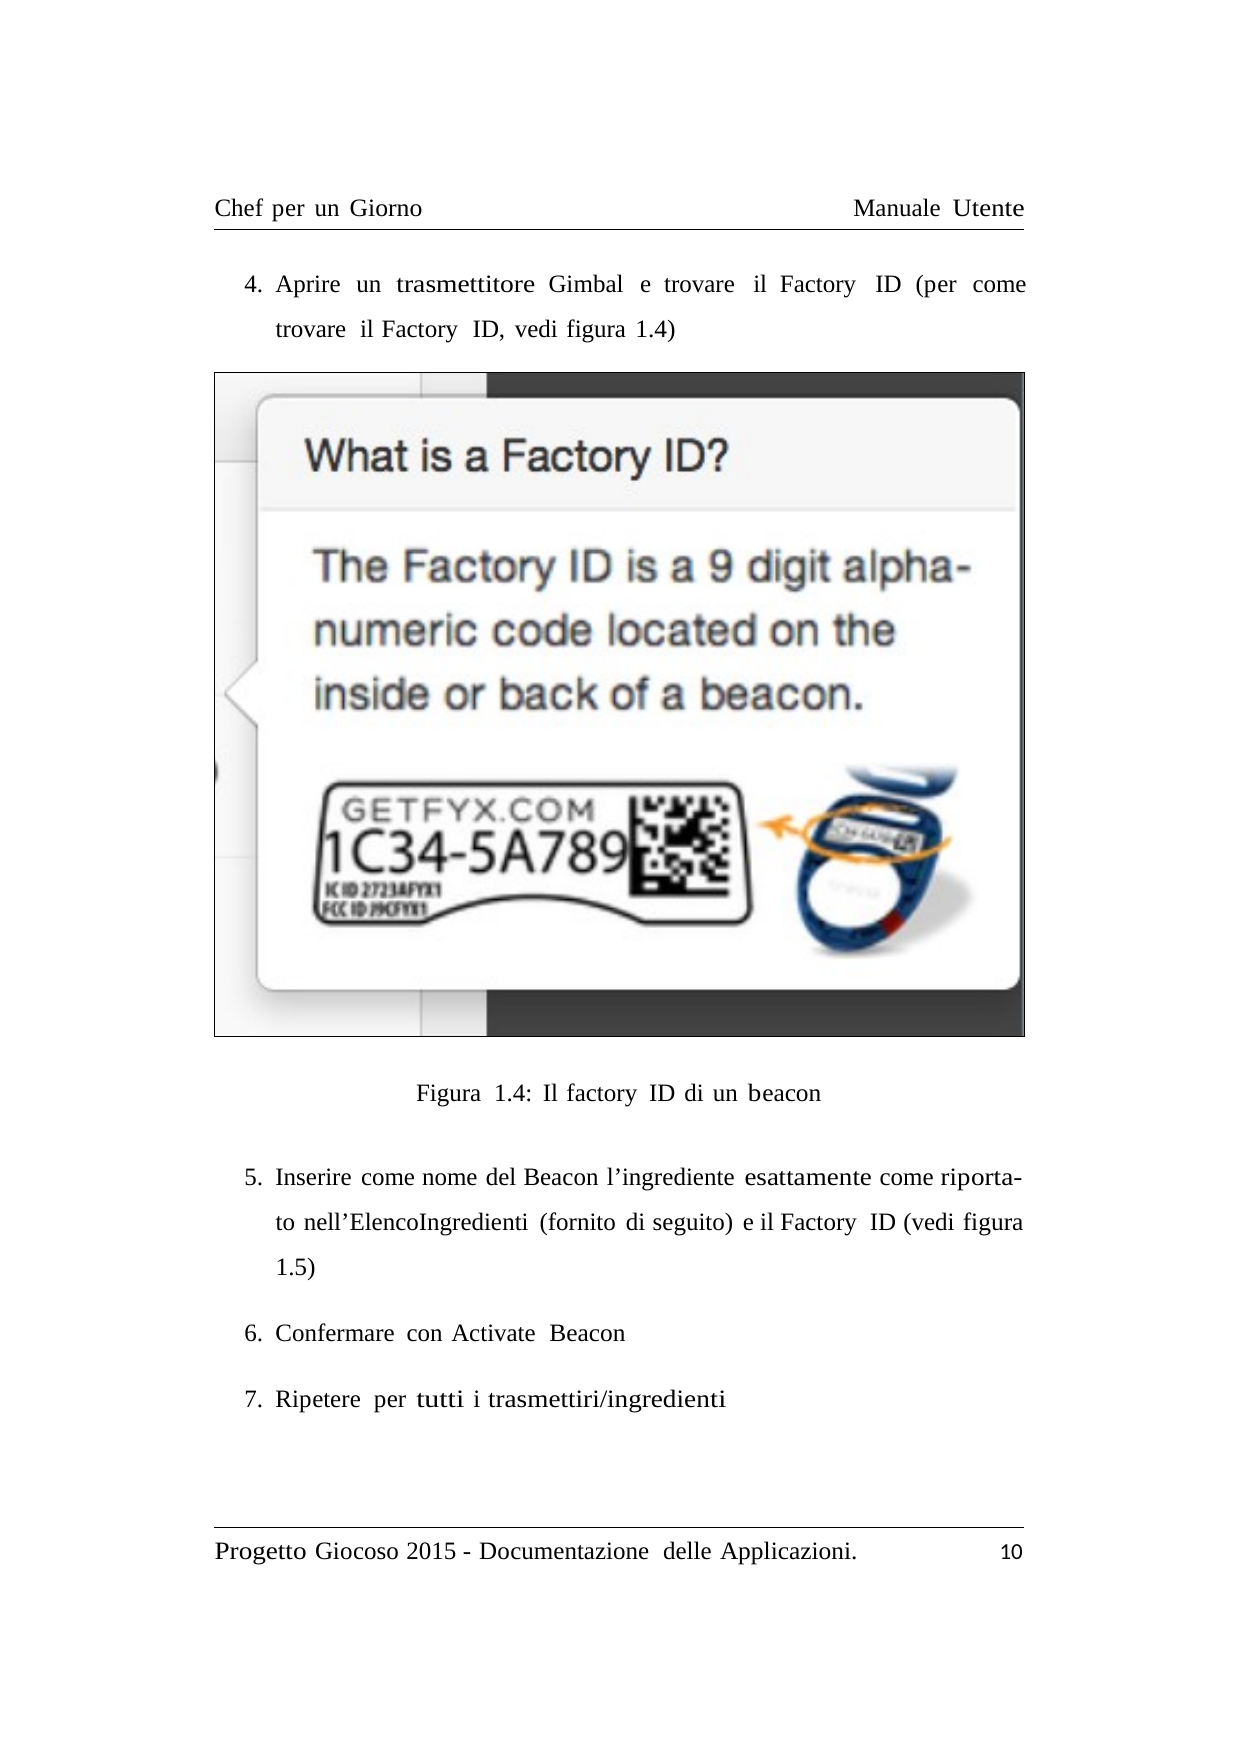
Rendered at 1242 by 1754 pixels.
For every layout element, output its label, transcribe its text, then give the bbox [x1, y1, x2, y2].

text 6. Confermare con Activate Beacon [244, 1318, 1069, 1347]
text 4. Aprire un trasmettitore Gimbal e trovare il Factory ID (per come trovare il Factory ID, vedi figura 1.4) [244, 269, 1032, 343]
text 1.5) [275, 1252, 1069, 1281]
text 7. Ripetere per tutti i trasmettiri/ingredienti [244, 1384, 1069, 1413]
picture [215, 373, 1024, 1036]
text 5. Inserire come nome del Beacon l’ingrediente esattamente come riporta- to nell’ElencoIngredienti (fornito di seguito) e il Factory ID (vedi figura [244, 1162, 1032, 1235]
text Figura 1.4: Il factory ID di un beacon [416, 1078, 1069, 1107]
